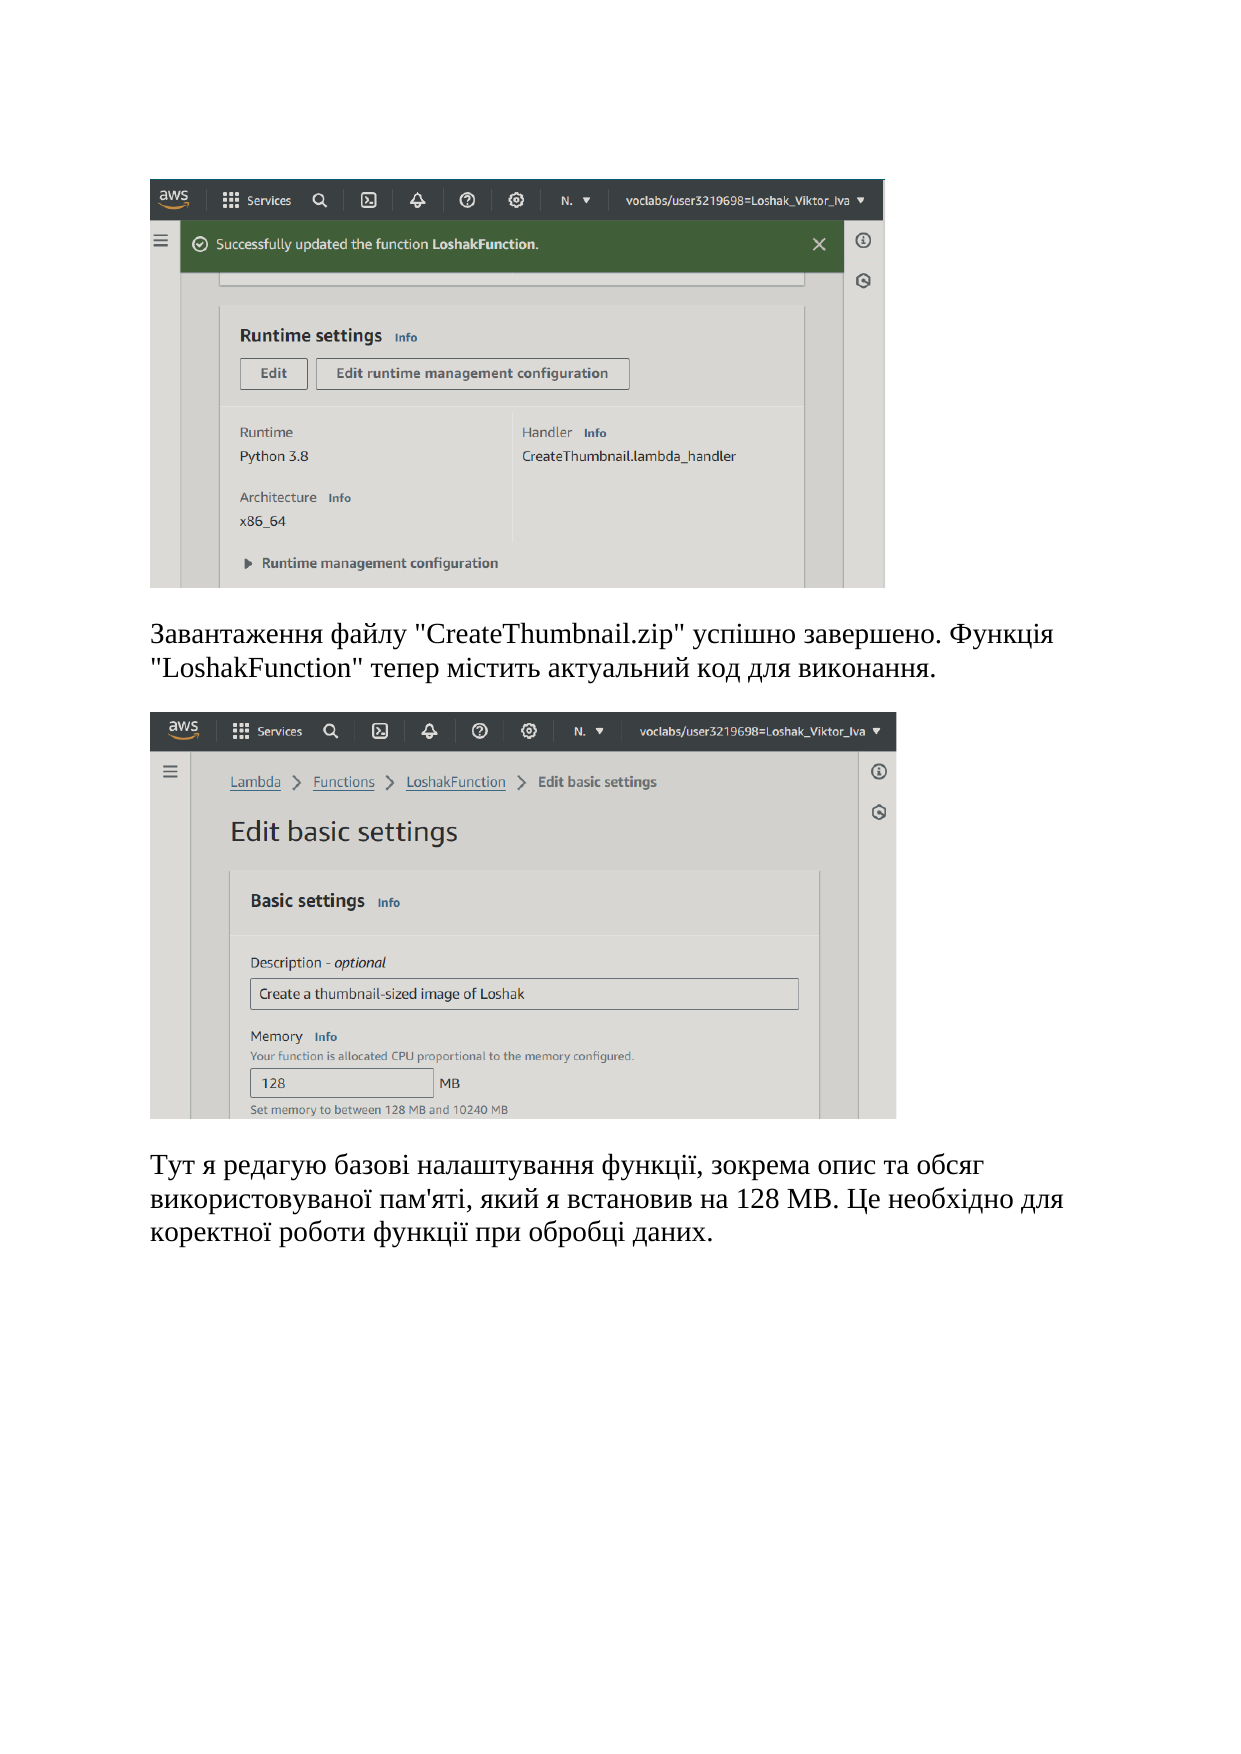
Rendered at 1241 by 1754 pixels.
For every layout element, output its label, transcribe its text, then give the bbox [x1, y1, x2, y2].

picture [150, 179, 886, 588]
text Тут я редагую базові налаштування функції, зокрема опис та обсяг використовуваної пам'яті, який я встановив на 128 MB. Це необхідно для коректної роботи функції при обробці даних. [150, 1147, 1090, 1248]
picture [150, 712, 897, 1119]
text Завантаження файлу "CreateThumbnail.zip" успішно завершено. Функція "LoshakFunction" тепер містить актуальний код для виконання. [150, 616, 1090, 683]
